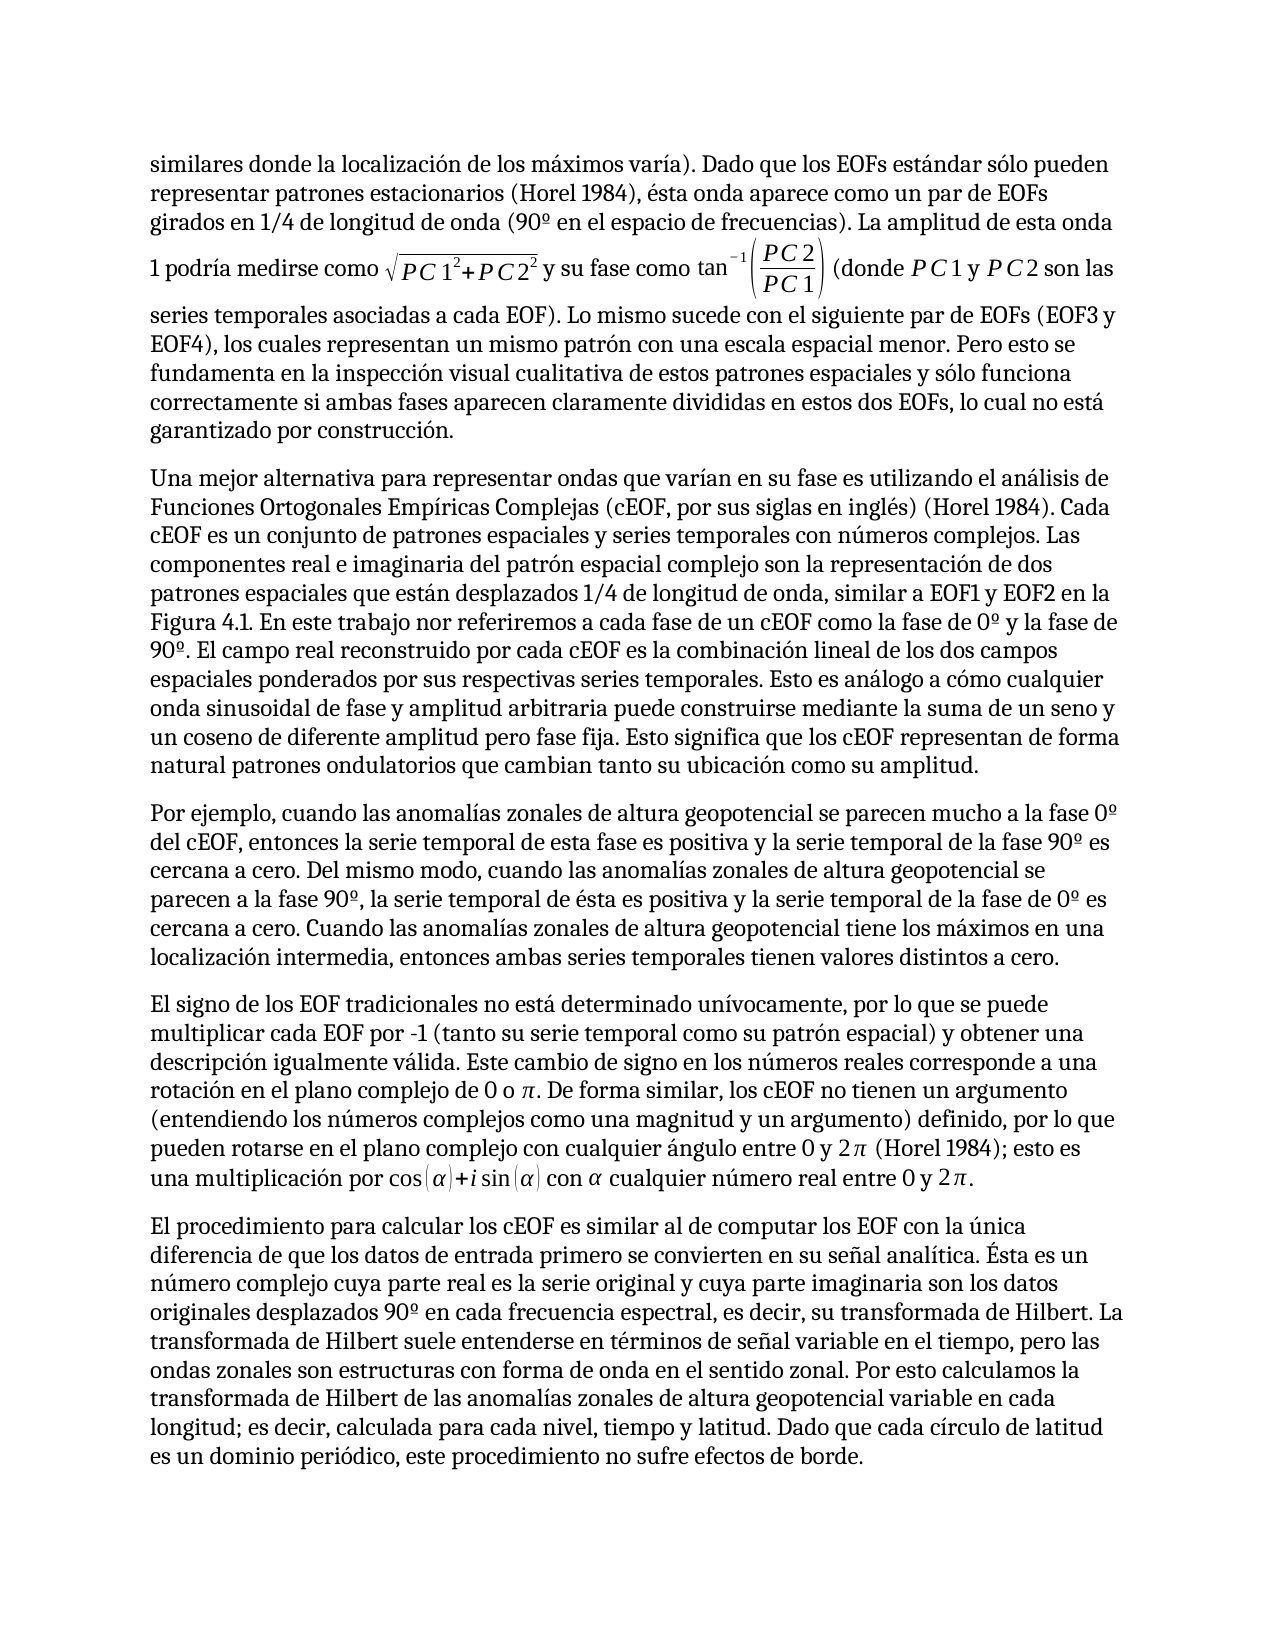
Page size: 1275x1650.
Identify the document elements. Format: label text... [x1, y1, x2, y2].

text Por ejemplo, cuando las anomalías zonales de altura geopotencial se parecen mucho a la fase 0º del cEOF, entonces la serie temporal de esta fase es positiva y la serie temporal de la fase 90º es cercana a cero. Del mismo modo, cuando las anomalías zonales de altura geopotencial se parecen a la fase 90º, la serie temporal de ésta es positiva y la serie temporal de la fase de 0º es cercana a cero. Cuando las anomalías zonales de altura geopotencial tiene los máximos en una localización intermedia, entonces ambas series temporales tienen valores distintos a cero. [150, 799, 1125, 971]
text El procedimiento para calcular los cEOF es similar al de computar los EOF con la única diferencia de que los datos de entrada primero se convierten en su señal analítica. Ésta es un número complejo cuya parte real es la serie original y cuya parte imaginaria son los datos originales desplazados 90º en cada frecuencia espectral, es decir, su transformada de Hilbert. La transformada de Hilbert suele entenderse en términos de señal variable en el tiempo, pero las ondas zonales son estructuras con forma de onda en el sentido zonal. Por esto calculamos la transformada de Hilbert de las anomalías zonales de altura geopotencial variable en cada longitud; es decir, calculada para cada nivel, tiempo y latitud. Dado que cada círculo de latitud es un dominio periódico, este procedimiento no sufre efectos de borde. [150, 1212, 1125, 1471]
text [150, 150, 1125, 445]
text El signo de los EOF tradicionales no está determinado unívocamente, por lo que se puede multiplicar cada EOF por -1 (tanto su serie temporal como su patrón espacial) y obtener una descripción igualmente válida. Este cambio de signo en los números reales corresponde a una rotación en el plano complejo de 0 o . De forma similar, los cEOF no tienen un argumento (entendiendo los números complejos como una magnitud y un argumento) definido, por lo que pueden rotarse en el plano complejo con cualquier ángulo entre 0 y (Horel 1984); esto es una multiplicación por con cualquier número real entre 0 y . [150, 990, 1125, 1193]
text Una mejor alternativa para representar ondas que varían en su fase es utilizando el análisis de Funciones Ortogonales Empíricas Complejas (cEOF, por sus siglas en inglés) (Horel 1984). Cada cEOF es un conjunto de patrones espaciales y series temporales con números complejos. Las componentes real e imaginaria del patrón espacial complejo son la representación de dos patrones espaciales que están desplazados 1/4 de longitud de onda, similar a EOF1 y EOF2 en la Figura 4.1. En este trabajo nor referiremos a cada fase de un cEOF como la fase de 0º y la fase de 90º. El campo real reconstruido por cada cEOF es la combinación lineal de los dos campos espaciales ponderados por sus respectivas series temporales. Esto es análogo a cómo cualquier onda sinusoidal de fase y amplitud arbitraria puede construirse mediante la suma de un seno y un coseno de diferente amplitud pero fase fija. Esto significa que los cEOF representan de forma natural patrones ondulatorios que cambian tanto su ubicación como su amplitud. [150, 464, 1125, 780]
